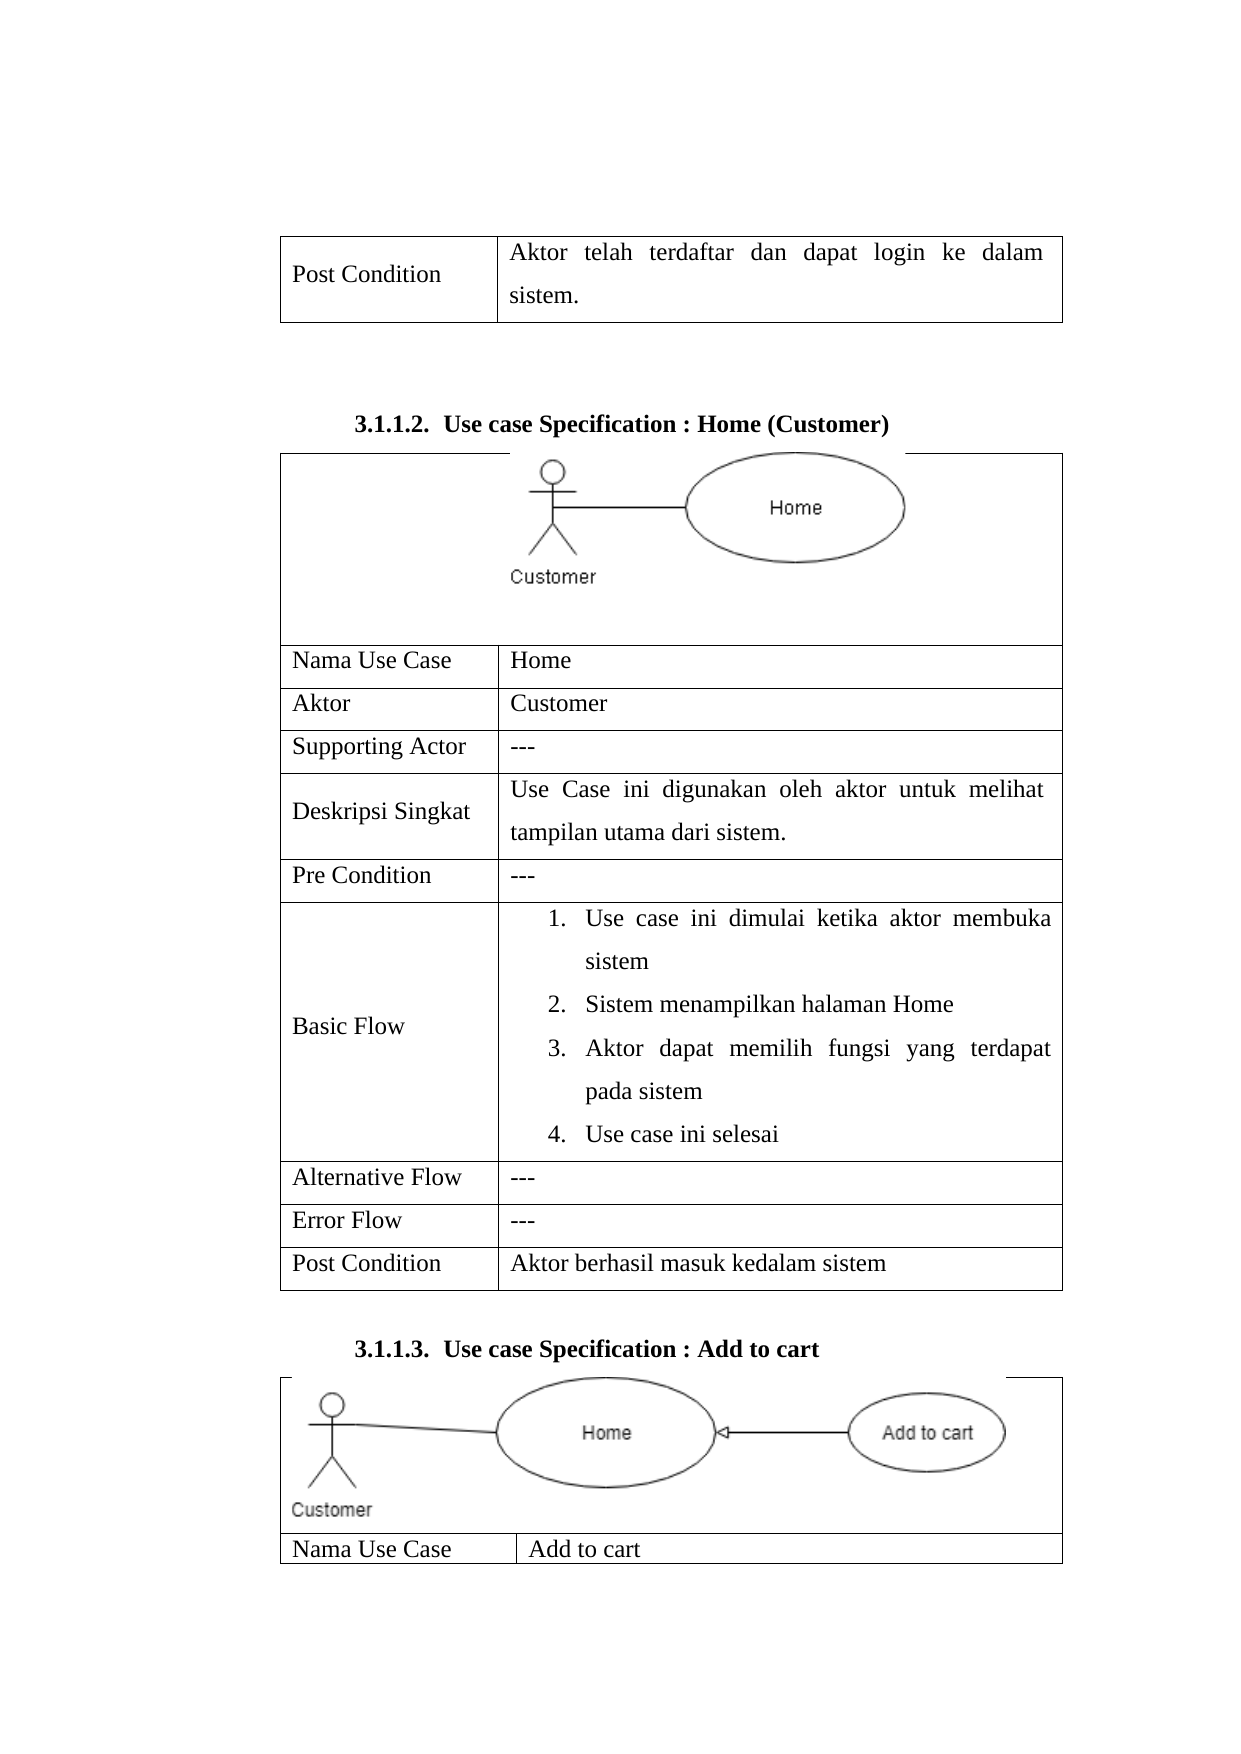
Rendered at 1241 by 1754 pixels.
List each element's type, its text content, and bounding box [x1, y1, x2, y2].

table_cell Add to cart [517, 1534, 1062, 1563]
table_cell Deskripsi Singkat [281, 774, 498, 859]
table_cell Nama Use Case [281, 646, 498, 687]
table_cell Basic Flow [281, 903, 498, 1161]
table_cell Error Flow [281, 1205, 498, 1247]
table_cell Post Condition [281, 237, 497, 322]
picture [291, 1377, 1006, 1520]
table_cell Supporting Actor [281, 731, 498, 773]
table_header [281, 1378, 1062, 1533]
table_cell --- [499, 1205, 1062, 1247]
table_cell Alternative Flow [281, 1162, 498, 1204]
table_cell Home [499, 646, 1062, 687]
table_header [281, 454, 1062, 644]
table_cell Aktor telah terdaftar dan dapat login ke dalam sistem. [498, 237, 1062, 322]
table_cell Pre Condition [281, 860, 498, 902]
table_cell Customer [499, 689, 1062, 730]
table_cell --- [499, 1162, 1062, 1204]
list Use case Specification : Add to cart [354, 1334, 1063, 1362]
picture [510, 452, 906, 587]
table_cell Nama Use Case [281, 1534, 516, 1563]
table_cell --- [499, 731, 1062, 773]
list Use case Specification : Home (Customer) [354, 409, 1063, 438]
table_cell Use case ini dimulai ketika aktor membuka sistem Sistem menampilkan halaman Home Aktor dapat memilih fungsi yang terdapat pada sistem Use case ini selesai [499, 903, 1062, 1161]
table_cell --- [499, 860, 1062, 902]
table_cell Use Case ini digunakan oleh aktor untuk melihat tampilan utama dari sistem. [499, 774, 1062, 859]
table_cell Aktor [281, 689, 498, 730]
table_cell Post Condition [281, 1248, 498, 1289]
table_cell Aktor berhasil masuk kedalam sistem [499, 1248, 1062, 1289]
